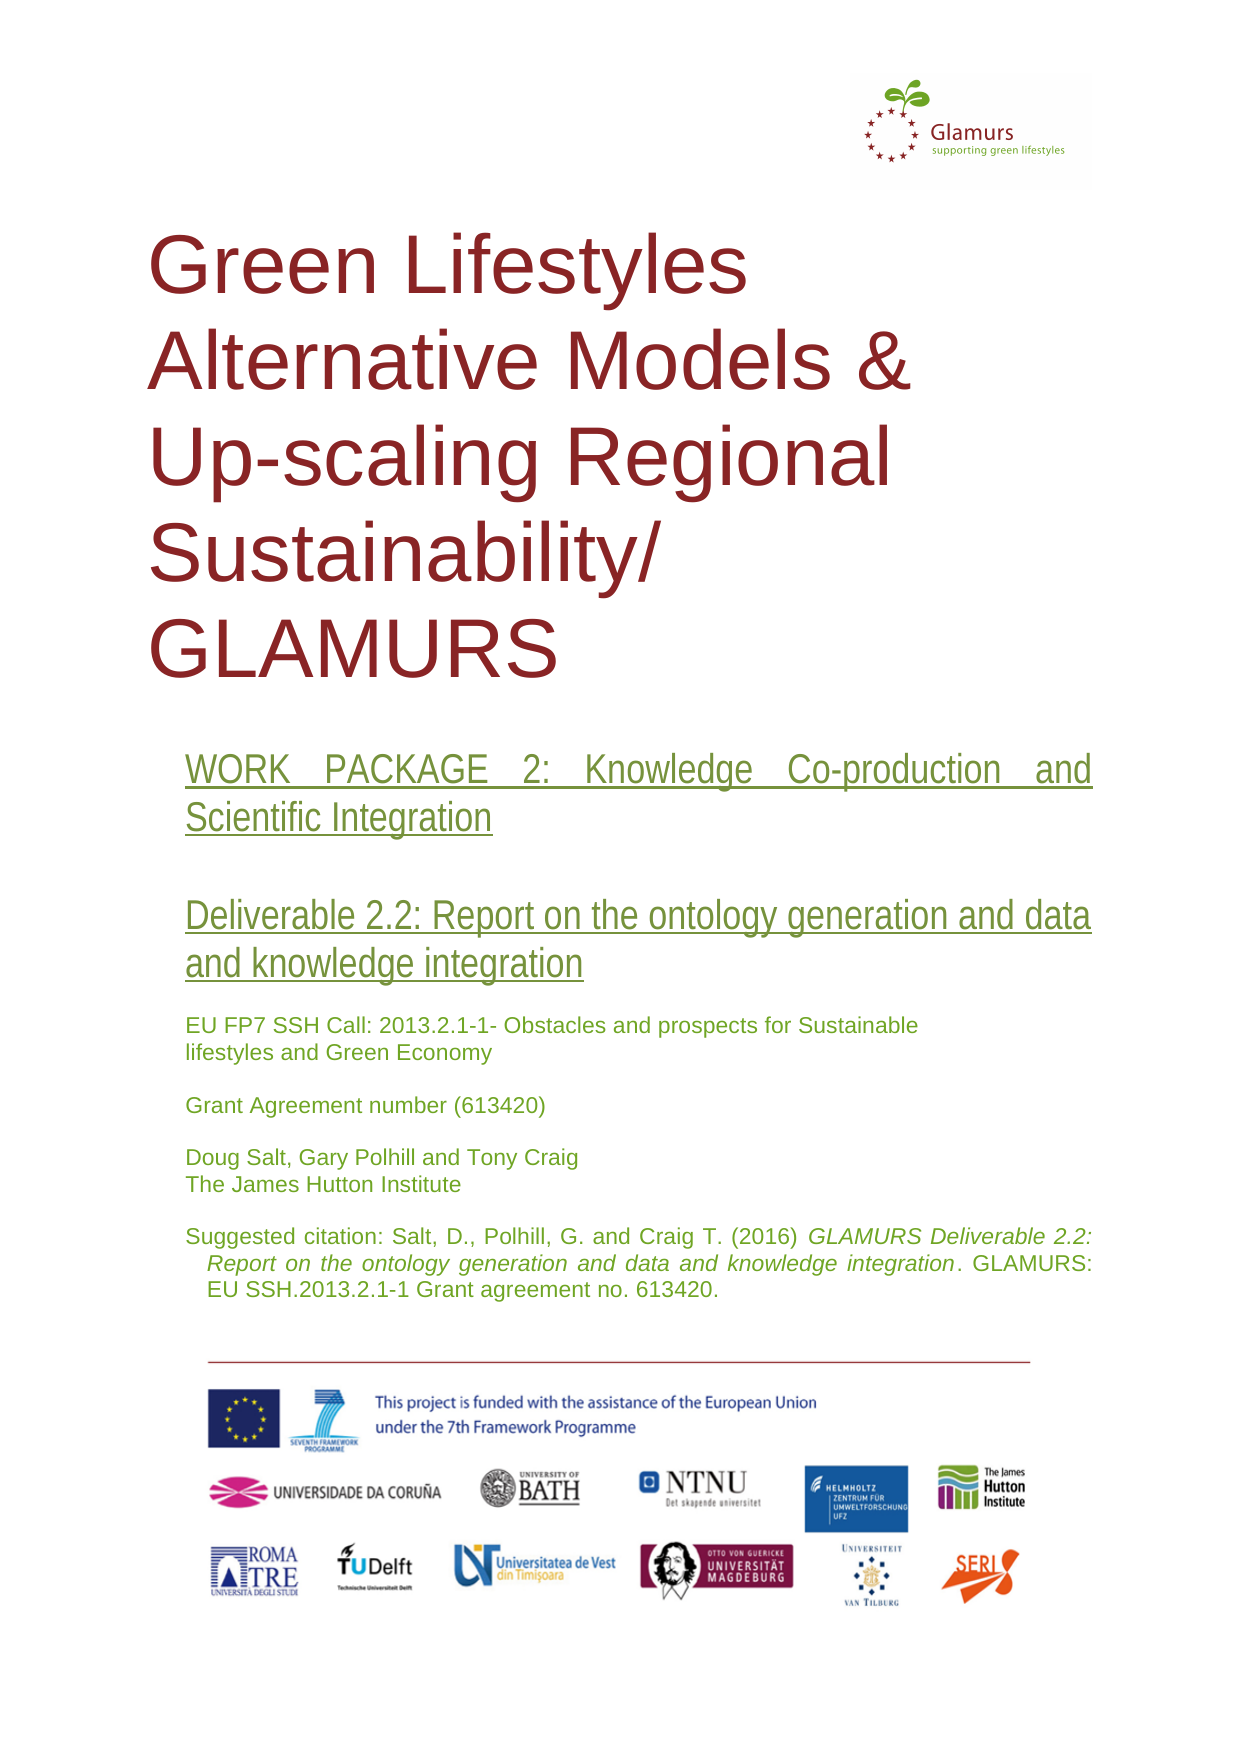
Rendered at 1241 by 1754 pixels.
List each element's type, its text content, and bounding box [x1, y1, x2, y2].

text Grant Agreement number (613420) [148, 1092, 1093, 1118]
text Green Lifestyles Alternative Models & [148, 216, 1093, 407]
text EU FP7 SSH Call: 2013.2.1-1- Obstacles and prospects for Sustainable [148, 1012, 1093, 1039]
text WORK PACKAGE 2: Knowledge Co-production and Scientific Integration [185, 789, 1093, 841]
picture [849, 73, 1093, 190]
text Doug Salt, Gary Polhill and Tony Craig [148, 1144, 1093, 1171]
text Suggested citation: Salt, D., Polhill, G. and Craig T. (2016) GLAMURS Deliverable 2.2: Report on the ontology generation and data and knowledge integration. GLAMURS: EU SSH.2013.2.1-1 Grant agreement no. 613420. [185, 1223, 1093, 1302]
text WORK PACKAGE 2: Knowledge Co-production and Scientific Integration [185, 745, 1093, 786]
picture [147, 1350, 1093, 1666]
text Deliverable 2.2: Report on the ontology generation and data and knowledge integration [185, 891, 1093, 986]
text lifestyles and Green Economy [148, 1039, 1093, 1065]
title Up-scaling Regional Sustainability/ GLAMURS [148, 407, 1093, 695]
text The James Hutton Institute [148, 1171, 1093, 1197]
